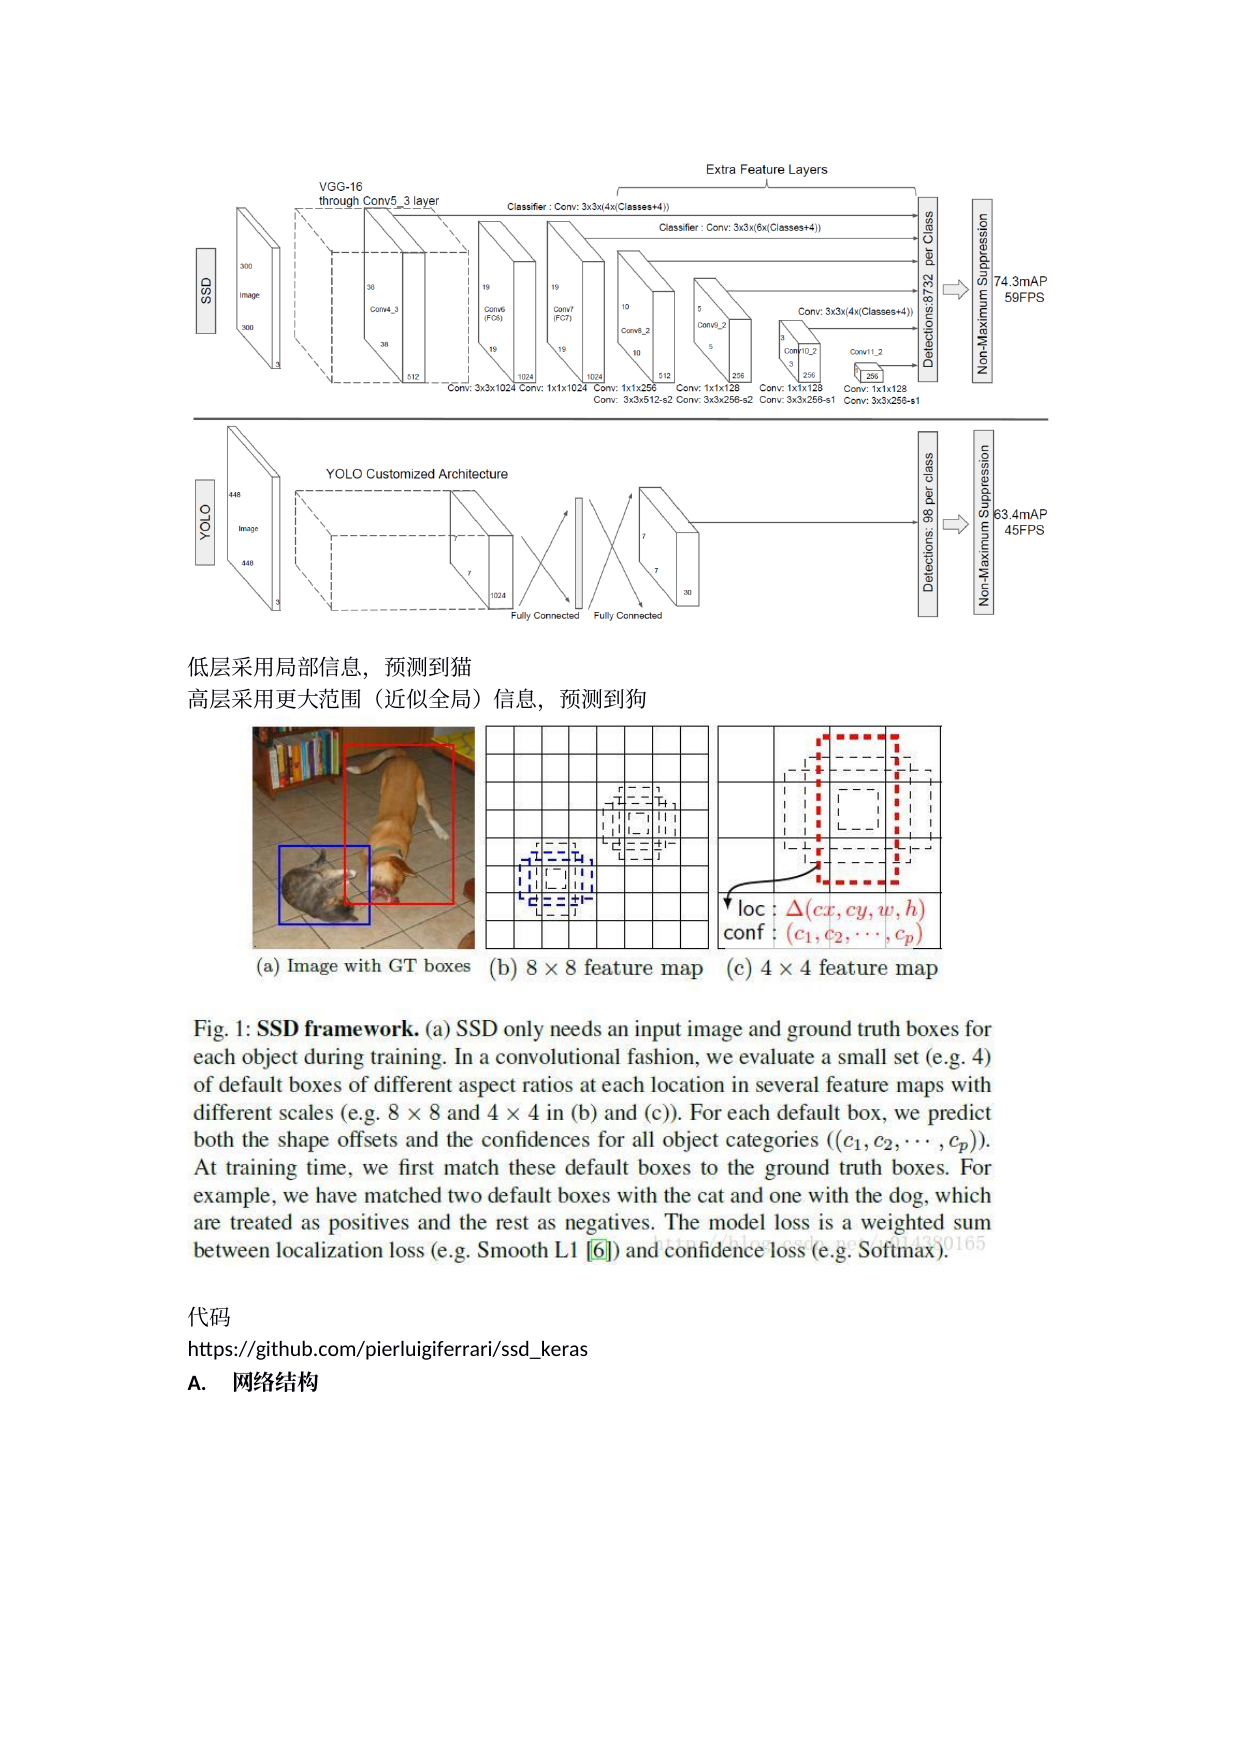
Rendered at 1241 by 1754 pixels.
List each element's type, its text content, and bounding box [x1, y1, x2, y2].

text https://github.com/pierluigiferrari/ssd_keras [187, 1332, 1053, 1364]
list 网络结构 [187, 1364, 1053, 1397]
text 代码 [187, 1299, 1053, 1332]
text 低层采用局部信息，预测到猫 [187, 649, 1053, 682]
text 高层采用更大范围（近似全局）信息，预测到狗 [187, 682, 1053, 714]
picture [187, 716, 999, 1265]
picture [187, 162, 1053, 623]
